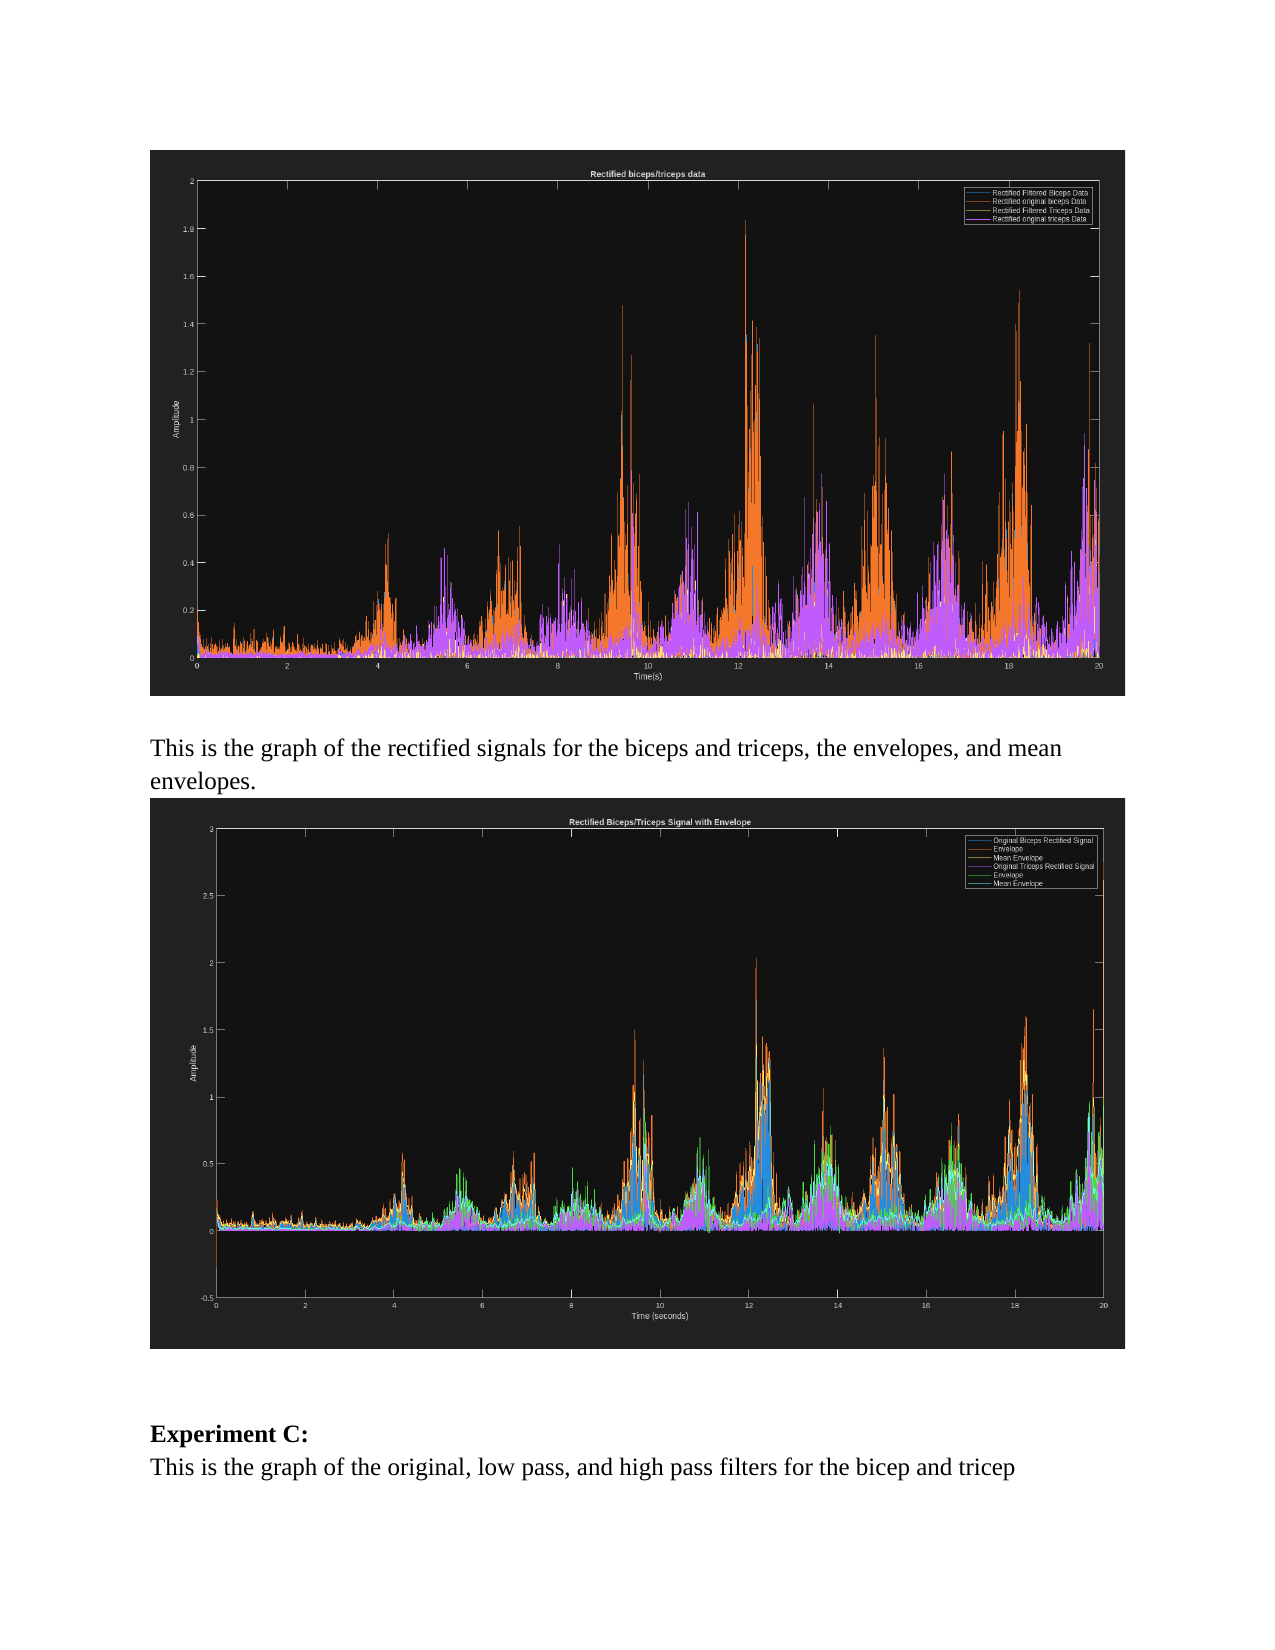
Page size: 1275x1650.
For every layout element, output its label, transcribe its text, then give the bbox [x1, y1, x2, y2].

text This is the graph of the original, low pass, and high pass filters for the bicep and tricep [150, 1452, 1125, 1480]
text Experiment C: [150, 1419, 1125, 1447]
picture [150, 150, 1125, 696]
picture [150, 798, 1125, 1349]
text This is the graph of the rectified signals for the biceps and triceps, the envelopes, and mean envelopes. [150, 733, 1125, 794]
